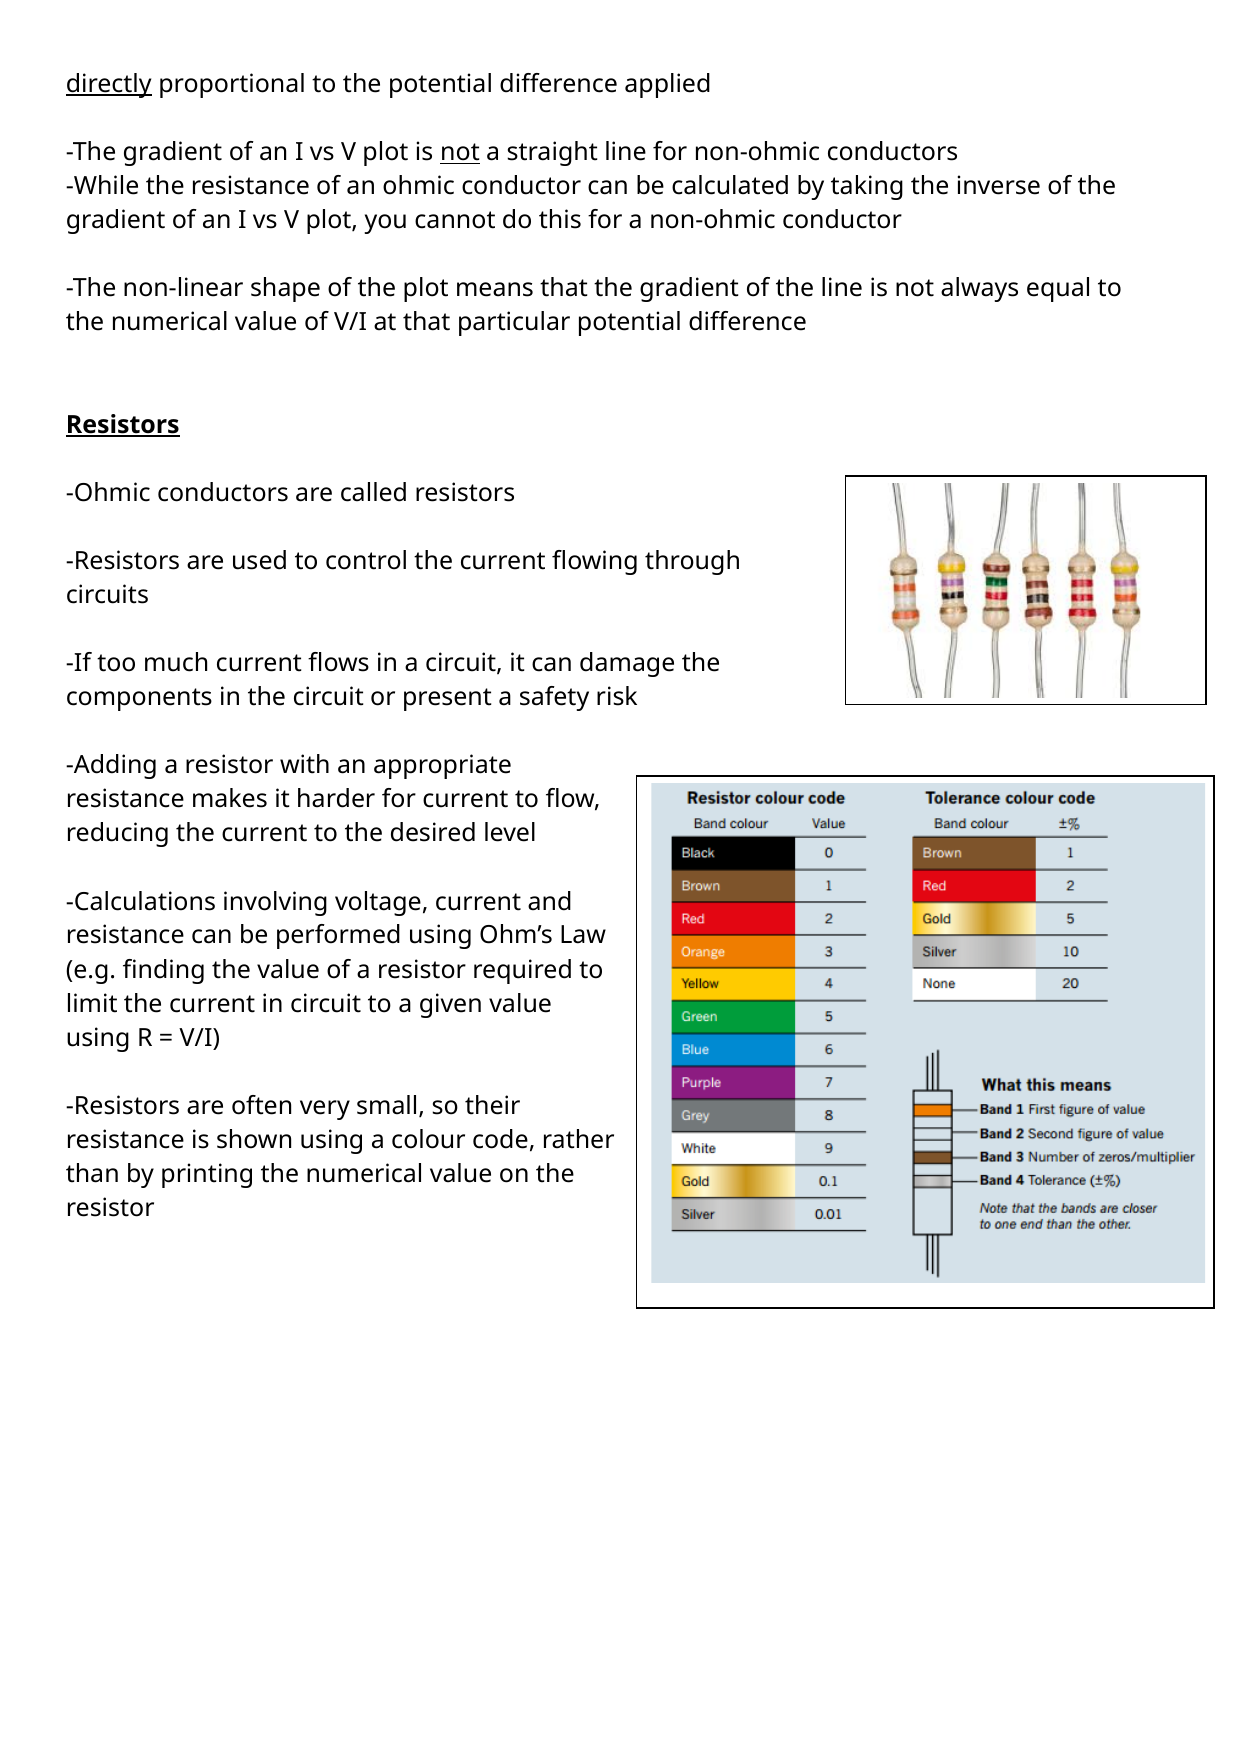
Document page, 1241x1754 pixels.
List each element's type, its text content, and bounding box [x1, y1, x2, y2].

text -They do not appear to obey Ohm’s Law as the current they transmit is not directly proportional to the potential difference applied [66, 66, 1153, 100]
text -If too much current flows in a circuit, it can damage the components in the circuit or present a safety risk [66, 645, 1153, 713]
text -Resistors are used to control the current flowing through circuits [66, 542, 845, 611]
picture [860, 483, 1173, 698]
text -Calculations involving voltage, current and resistance can be performed using Ohm’s Law (e.g. finding the value of a resistor required to limit the current in circuit to a given value using R = V/I) [66, 883, 636, 1053]
text Resistors [66, 406, 1153, 440]
text -Ohmic conductors are called resistors [66, 474, 1153, 508]
text -Adding a resistor with an appropriate resistance makes it harder for current to flow, reducing the current to the desired level [66, 747, 1153, 849]
text -The non-linear shape of the plot means that the gradient of the line is not always equal to the numerical value of V/I at that particular potential difference [66, 270, 1153, 338]
text -Resistors are often very small, so their resistance is shown using a colour code, rather than by printing the numerical value on the resistor [66, 1087, 636, 1224]
text -While the resistance of an ohmic conductor can be calculated by taking the inverse of the gradient of an I vs V plot, you cannot do this for a non-ohmic conductor [66, 168, 1153, 236]
text -The gradient of an I vs V plot is not a straight line for non-ohmic conductors [66, 134, 1153, 168]
